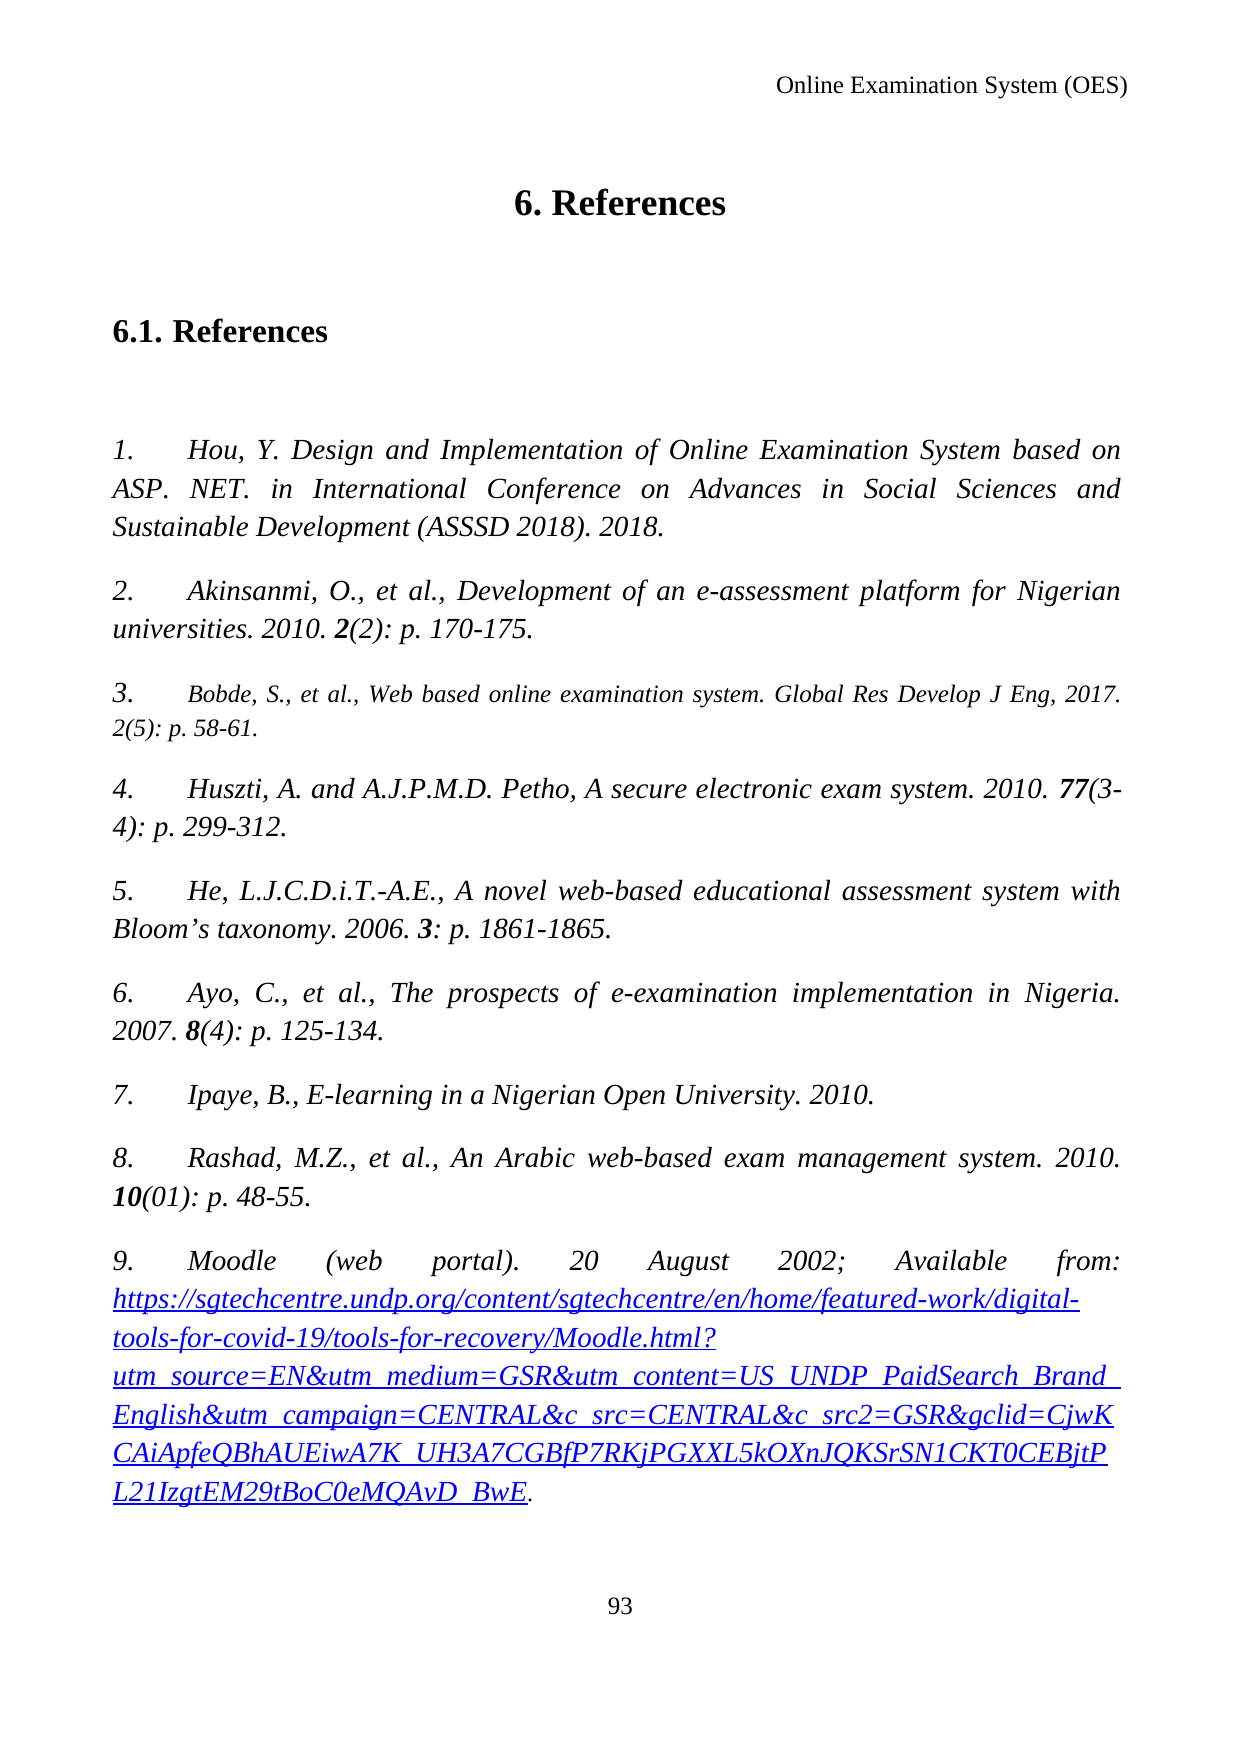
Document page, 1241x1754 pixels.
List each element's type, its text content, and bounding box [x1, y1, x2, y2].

subtitle References [112, 311, 1128, 349]
text 2. Akinsanmi, O., et al., Development of an e-assessment platform for Nigerian universities. 2010. 2(2): p. 170-175. [112, 573, 1125, 645]
text 5. He, L.J.C.D.i.T.-A.E., A novel web-based educational assessment system with Bloom’s taxonomy. 2006. 3: p. 1861-1865. [112, 873, 1125, 945]
text 9. Moodle (web portal). 20 August 2002; Available from: https://sgtechcentre.undp.org/content/sgtechcentre/en/home/featured-work/digital-tools-for-covid-19/tools-for-recovery/Moodle.html?utm_source=EN&utm_medium=GSR&utm_content=US_UNDP_PaidSearch_Brand_English&utm_campaign=CENTRAL&c_src=CENTRAL&c_src2=GSR&gclid=CjwKCAiApfeQBhAUEiwA7K_UH3A7CGBfP7RKjPGXXL5kOXnJQKSrSN1CKT0CEBjtPL21IzgtEM29tBoC0eMQAvD_BwE. [112, 1243, 1125, 1507]
text 3. Bobde, S., et al., Web based online examination system. Global Res Develop J Eng, 2017. 2(5): p. 58-61. [112, 675, 1125, 742]
subtitle References [112, 181, 1128, 224]
text 1. Hou, Y. Design and Implementation of Online Examination System based on ASP. NET. in International Conference on Advances in Social Sciences and Sustainable Development (ASSSD 2018). 2018. [112, 432, 1125, 543]
text 4. Huszti, A. and A.J.P.M.D. Petho, A secure electronic exam system. 2010. 77(3-4): p. 299-312. [112, 771, 1125, 843]
text 8. Rashad, M.Z., et al., An Arabic web-based exam management system. 2010. 10(01): p. 48-55. [112, 1141, 1125, 1213]
text 7. Ipaye, B., E-learning in a Nigerian Open University. 2010. [112, 1077, 1125, 1111]
text 6. Ayo, C., et al., The prospects of e-examination implementation in Nigeria. 2007. 8(4): p. 125-134. [112, 975, 1125, 1047]
